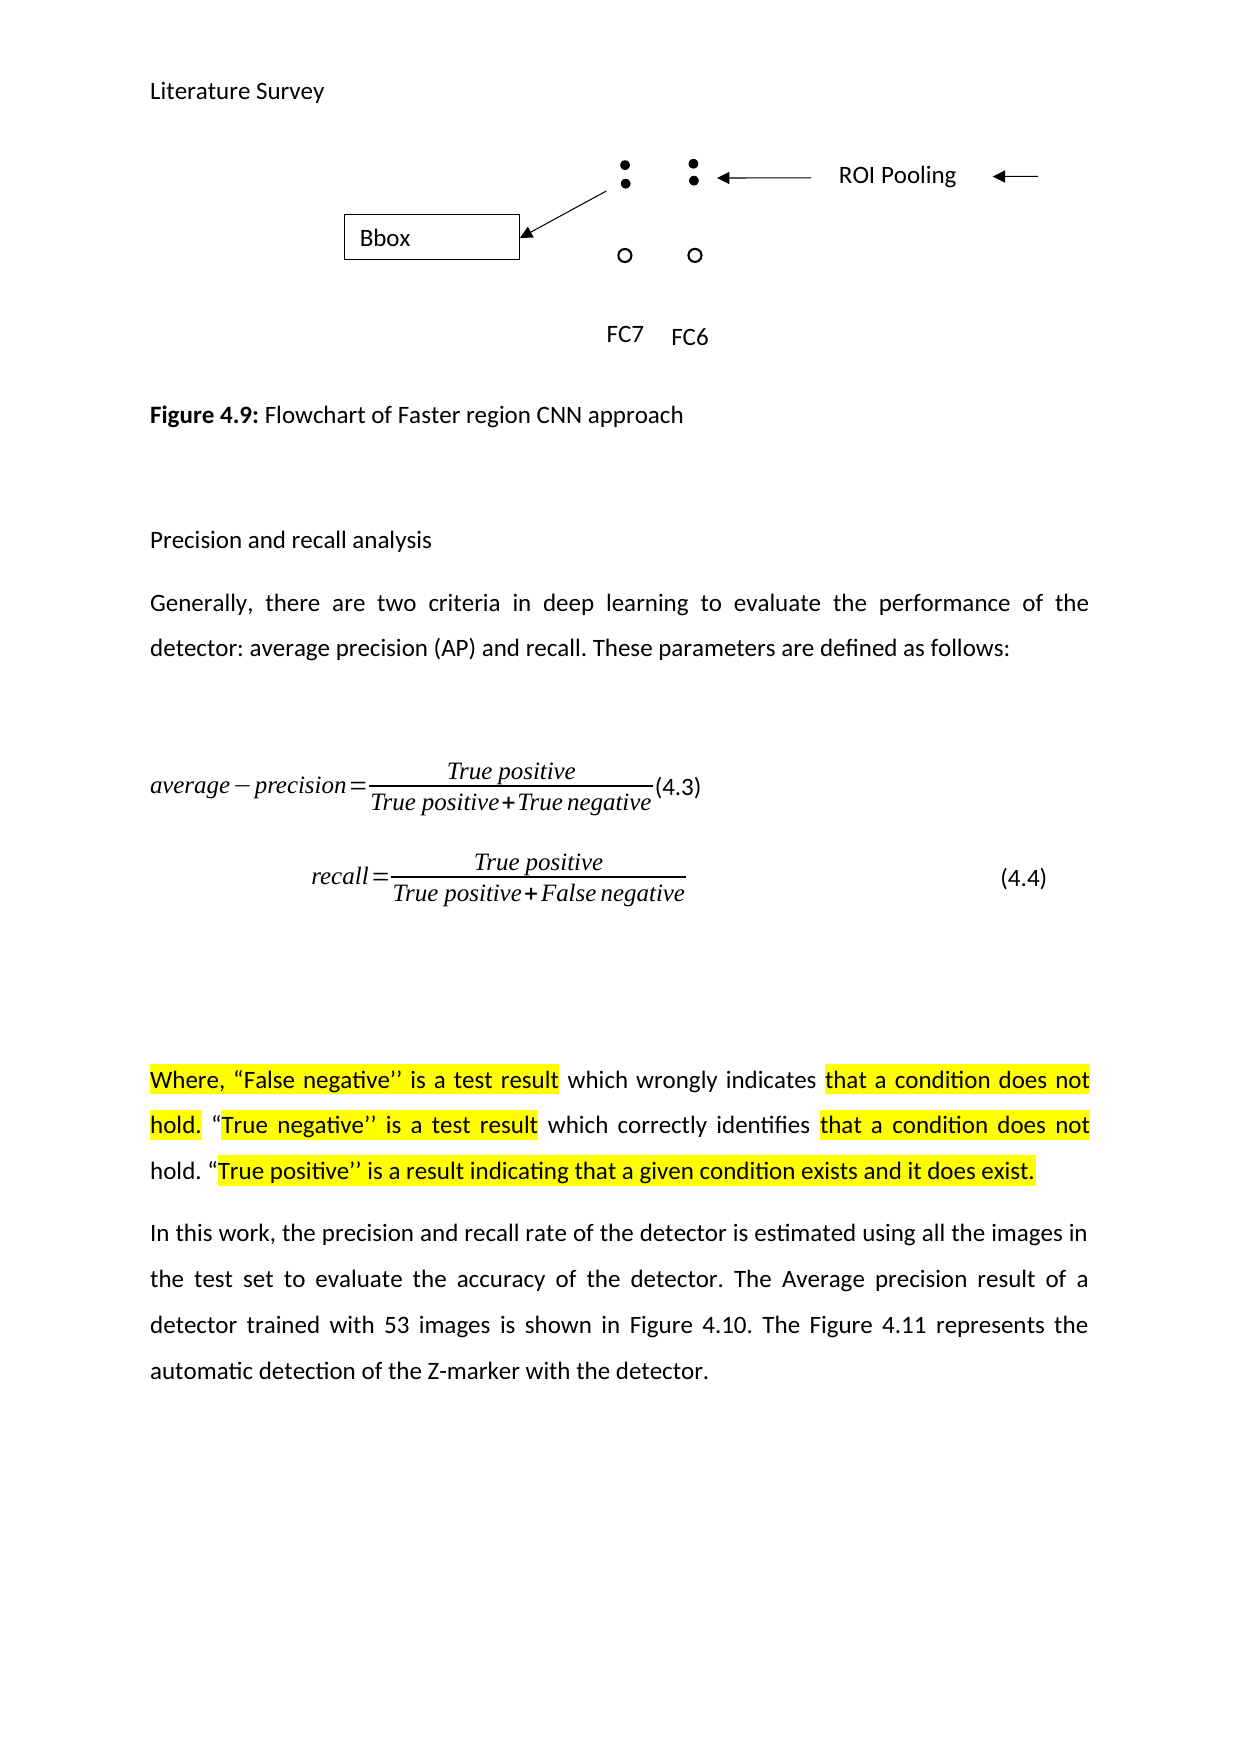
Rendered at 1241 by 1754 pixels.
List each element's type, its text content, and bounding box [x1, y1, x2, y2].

text In this work, the precision and recall rate of the detector is estimated using all the images in the test set to evaluate the accuracy of the detector. The Average precision result of a detector trained with 53 images is shown in Figure 4.10. The Figure 4.11 represents the automatic detection of the Z-marker with the detector. [150, 1218, 1090, 1385]
text (4.4) [150, 848, 1090, 907]
text Figure 4.9: Flowchart of Faster region CNN approach [150, 399, 1090, 430]
text (4.3) [150, 757, 1090, 816]
text Generally, there are two criteria in deep learning to evaluate the performance of the detector: average precision (AP) and recall. These parameters are defined as follows: [150, 587, 1090, 663]
text Precision and recall analysis [150, 524, 1090, 555]
text Where, “False negative’’ is a test result which wrongly indicates that a condition does not hold. “True negative’’ is a test result which correctly identifies that a condition does not hold. “True positive’’ is a result indicating that a given condition exists and it does exist. [150, 1064, 1090, 1186]
